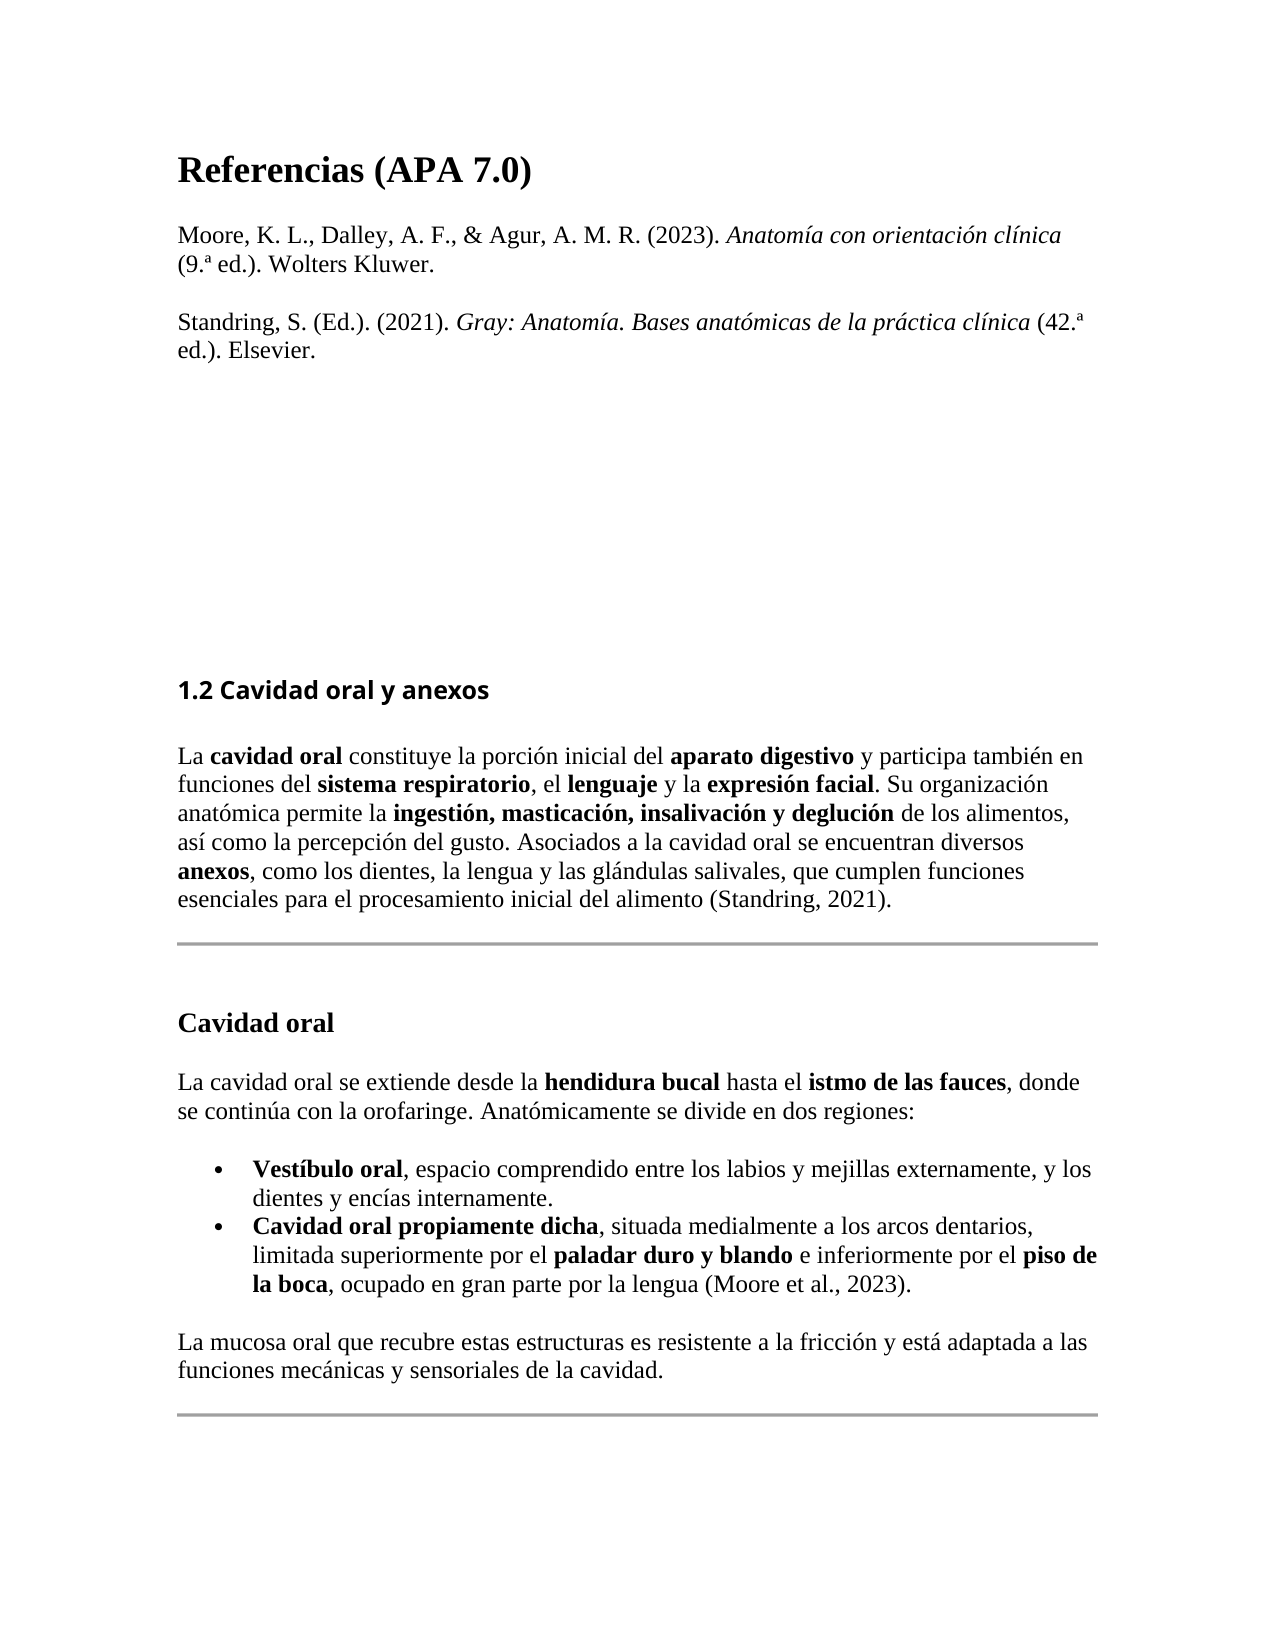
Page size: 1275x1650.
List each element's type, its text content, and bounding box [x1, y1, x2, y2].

text 1.2 Cavidad oral y anexos [177, 672, 1098, 706]
list Vestíbulo oral, espacio comprendido entre los labios y mejillas externamente, y los dientes y encías internamente. [215, 1154, 1098, 1211]
text Moore, K. L., Dalley, A. F., & Agur, A. M. R. (2023). Anatomía con orientación clínica (9.ª ed.). Wolters Kluwer. [177, 220, 1098, 277]
text La mucosa oral que recubre estas estructuras es resistente a la fricción y está adaptada a las funciones mecánicas y sensoriales de la cavidad. [177, 1327, 1098, 1384]
text La cavidad oral se extiende desde la hendidura bucal hasta el istmo de las fauces, donde se continúa con la orofaringe. Anatómicamente se divide en dos regiones: [177, 1067, 1098, 1125]
text Referencias (APA 7.0) [177, 148, 1098, 191]
text Standring, S. (Ed.). (2021). Gray: Anatomía. Bases anatómicas de la práctica clínica (42.ª ed.). Elsevier. [177, 307, 1098, 364]
list Cavidad oral propiamente dicha, situada medialmente a los arcos dentarios, limitada superiormente por el paladar duro y blando e inferiormente por el piso de la boca, ocupado en gran parte por la lengua (Moore et al., 2023). [215, 1211, 1098, 1298]
text Cavidad oral [177, 1006, 1098, 1038]
text La cavidad oral constituye la porción inicial del aparato digestivo y participa también en funciones del sistema respiratorio, el lenguaje y la expresión facial. Su organización anatómica permite la ingestión, masticación, insalivación y deglución de los alimentos, así como la percepción del gusto. Asociados a la cavidad oral se encuentran diversos anexos, como los dientes, la lengua y las glándulas salivales, que cumplen funciones esenciales para el procesamiento inicial del alimento (Standring, 2021). [177, 741, 1098, 913]
